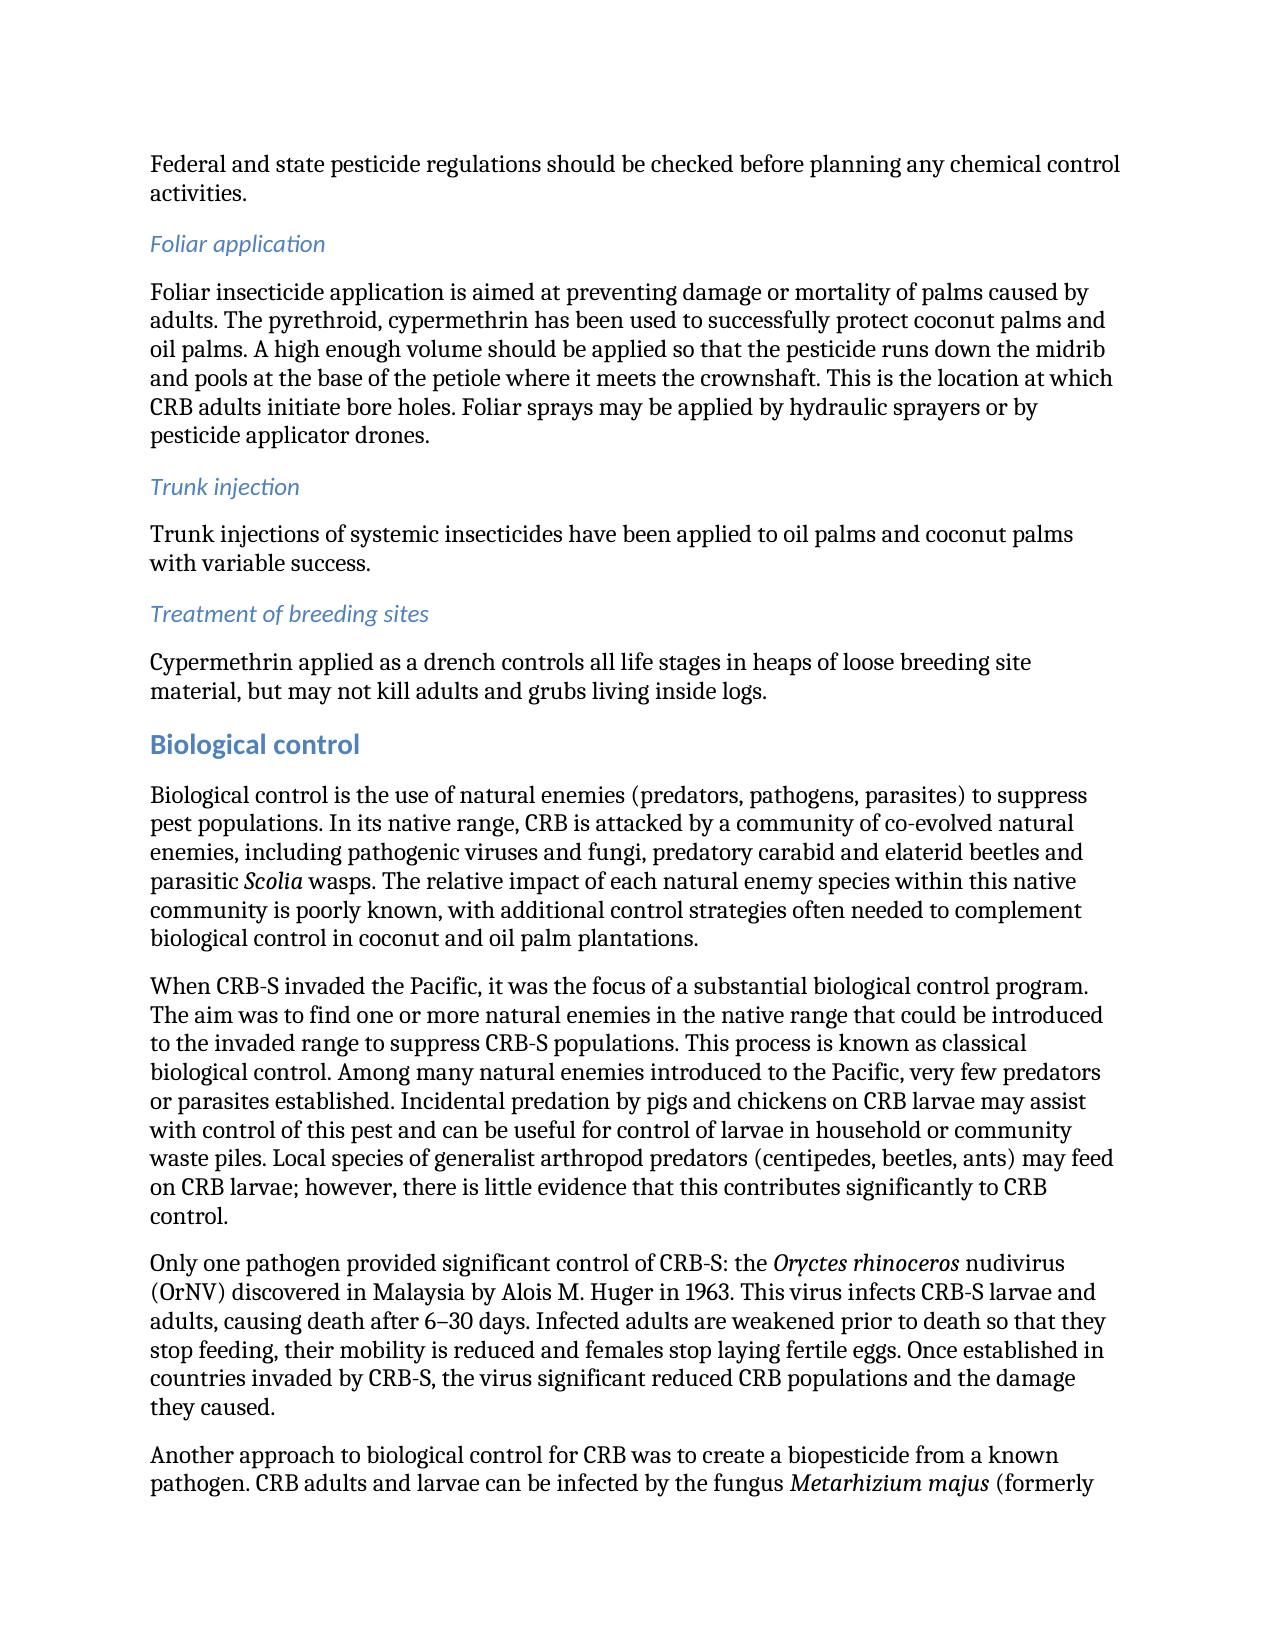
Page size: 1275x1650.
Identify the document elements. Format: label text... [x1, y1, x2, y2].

text Trunk injections of systemic insecticides have been applied to oil palms and coconut palms with variable success. [150, 520, 1125, 578]
text Biological control is the use of natural enemies (predators, pathogens, parasites) to suppress pest populations. In its native range, CRB is attacked by a community of co-evolved natural enemies, including pathogenic viruses and fungi, predatory carabid and elaterid beetles and parasitic Scolia wasps. The relative impact of each natural enemy species within this native community is poorly known, with additional control strategies often needed to complement biological control in coconut and oil palm plantations. [150, 781, 1125, 953]
subtitle Biological control [150, 726, 1125, 762]
text Foliar insecticide application is aimed at preventing damage or mortality of palms caused by adults. The pyrethroid, cypermethrin has been used to successfully protect coconut palms and oil palms. A high enough volume should be applied so that the pesticide runs down the midrib and pools at the base of the petiole where it meets the crownshaft. This is the location at which CRB adults initiate bore holes. Foliar sprays may be applied by hydraulic sprayers or by pesticide applicator drones. [150, 278, 1125, 450]
text Only one pathogen provided significant control of CRB-S: the Oryctes rhinoceros nudivirus (OrNV) discovered in Malaysia by Alois M. Huger in 1963. This virus infects CRB-S larvae and adults, causing death after 6–30 days. Infected adults are weakened prior to death so that they stop feeding, their mobility is reduced and females stop laying fertile eggs. Once established in countries invaded by CRB-S, the virus significant reduced CRB populations and the damage they caused. [150, 1249, 1125, 1422]
subtitle Treatment of breeding sites [150, 598, 1125, 629]
subtitle Trunk injection [150, 471, 1125, 501]
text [150, 1441, 1125, 1498]
text Federal and state pesticide regulations should be checked before planning any chemical control activities. [150, 150, 1125, 207]
text Cypermethrin applied as a drench controls all life stages in heaps of loose breeding site material, but may not kill adults and grubs living inside logs. [150, 648, 1125, 705]
text When CRB-S invaded the Pacific, it was the focus of a substantial biological control program. The aim was to find one or more natural enemies in the native range that could be introduced to the invaded range to suppress CRB-S populations. This process is known as classical biological control. Among many natural enemies introduced to the Pacific, very few predators or parasites established. Incidental predation by pigs and chickens on CRB larvae may assist with control of this pest and can be useful for control of larvae in household or community waste piles. Local species of generalist arthropod predators (centipedes, beetles, ants) may feed on CRB larvae; however, there is little evidence that this contributes significantly to CRB control. [150, 972, 1125, 1231]
subtitle Foliar application [150, 228, 1125, 259]
